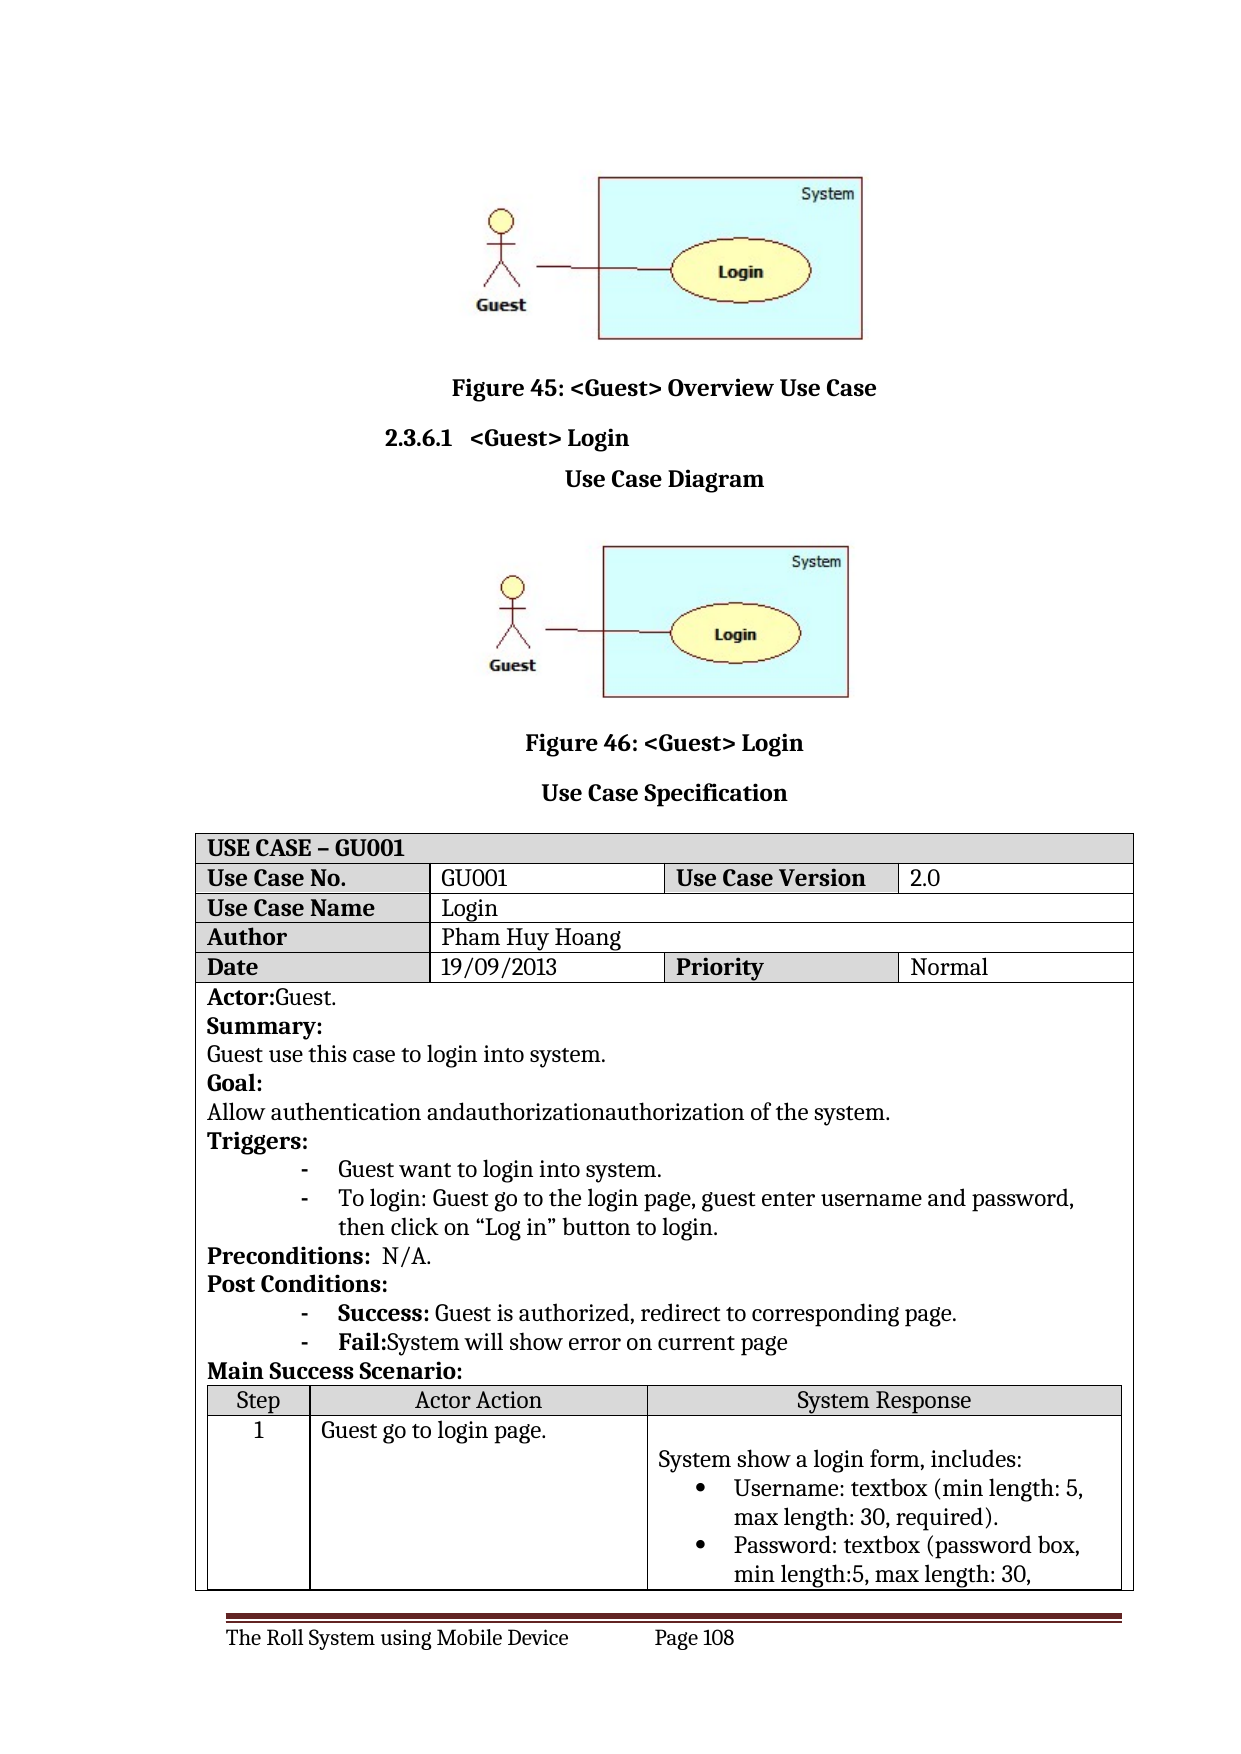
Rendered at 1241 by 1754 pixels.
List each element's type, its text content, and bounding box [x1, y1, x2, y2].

subtitle Use Case Diagram [207, 465, 1122, 493]
table_header USE CASE – GU001 [196, 834, 1133, 863]
table_cell Author [196, 923, 429, 952]
subtitle <Guest> Login [385, 423, 1122, 452]
table_cell Normal [899, 953, 1133, 982]
table_cell 19/09/2013 [431, 953, 664, 982]
table_cell Priority [665, 953, 898, 982]
picture [452, 518, 877, 726]
table_cell Use Case No. [196, 864, 429, 892]
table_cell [196, 983, 1133, 1590]
subtitle Use Case Specification [207, 779, 1122, 808]
table_cell Pham Huy Hoang [431, 923, 1133, 952]
table_cell Login [431, 894, 1133, 922]
table_cell Date [196, 953, 429, 982]
table_cell Use Case Version [665, 864, 898, 892]
table_cell GU001 [431, 864, 664, 892]
picture [436, 147, 893, 370]
table_cell 2.0 [899, 864, 1133, 892]
table_cell Use Case Name [196, 894, 429, 922]
